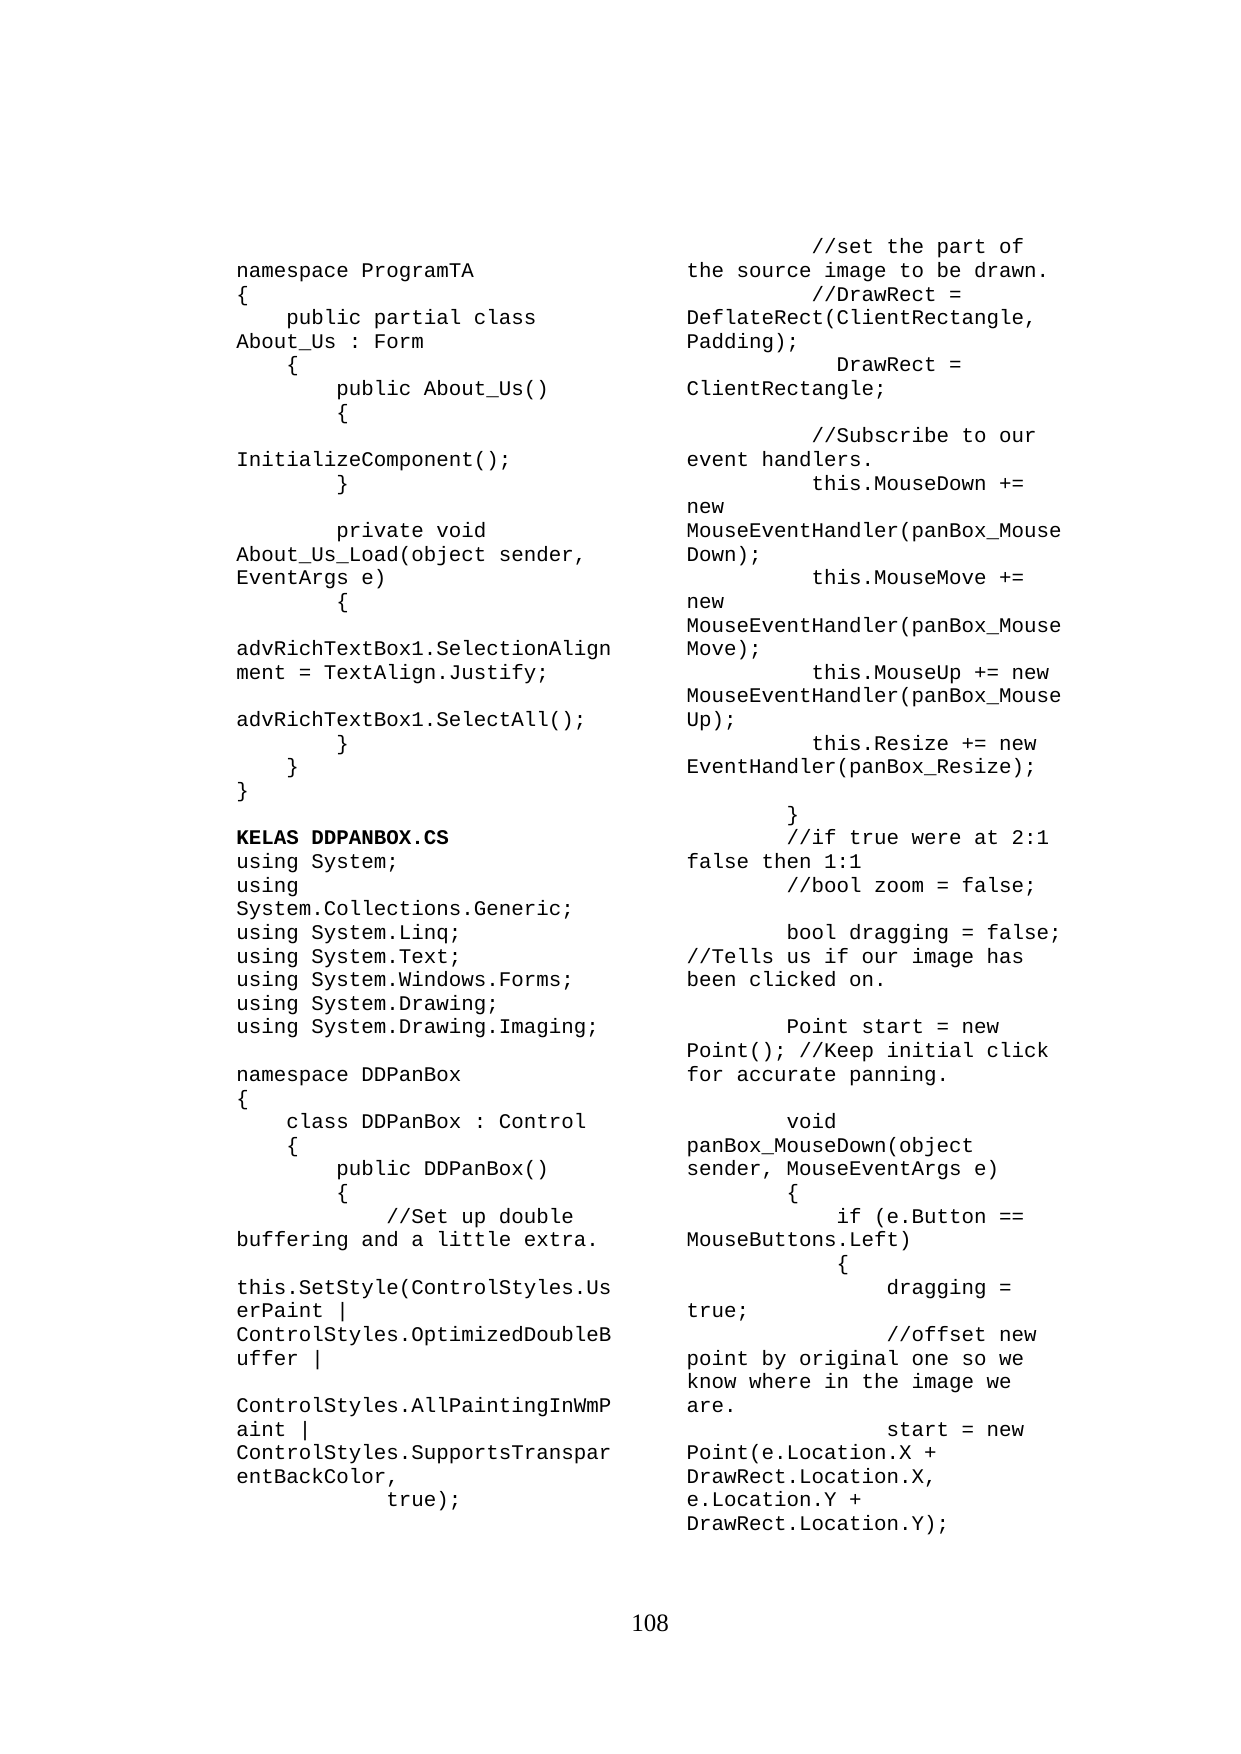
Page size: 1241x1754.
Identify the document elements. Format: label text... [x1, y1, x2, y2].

text void panBox_MouseDown(object sender, MouseEventArgs e) [686, 1111, 1063, 1182]
text using System.Drawing.Imaging; [236, 1017, 613, 1040]
text this.Resize += new EventHandler(panBox_Resize); [686, 733, 1063, 780]
text InitializeComponent(); [236, 425, 613, 473]
text private void About_Us_Load(object sender, EventArgs e) [236, 520, 613, 591]
text true); [236, 1489, 613, 1513]
text //Set up double buffering and a little extra. [236, 1206, 613, 1253]
text using System.Windows.Forms; [236, 969, 613, 993]
text namespace DDPanBox [236, 1064, 613, 1087]
text //if true were at 2:1 false then 1:1 [686, 827, 1063, 875]
text } [686, 804, 1063, 827]
text public DDPanBox() [236, 1158, 613, 1182]
text { [236, 1135, 613, 1158]
text //bool zoom = false; [686, 875, 1063, 898]
text { [236, 1087, 613, 1111]
text //Subscribe to our event handlers. [686, 425, 1063, 473]
text //offset new point by original one so we know where in the image we are. [686, 1324, 1063, 1418]
text } [236, 473, 613, 496]
text advRichTextBox1.SelectAll(); [236, 686, 613, 733]
text using System.Drawing; [236, 993, 613, 1017]
text class DDPanBox : Control [236, 1111, 613, 1135]
text bool dragging = false; //Tells us if our image has been clicked on. [686, 922, 1063, 993]
text if (e.Button == MouseButtons.Left) [686, 1206, 1063, 1253]
text ControlStyles.AllPaintingInWmPaint | ControlStyles.SupportsTransparentBackColor, [236, 1371, 613, 1489]
text { [236, 591, 613, 614]
text this.MouseUp += new MouseEventHandler(panBox_MouseUp); [686, 662, 1063, 733]
text { [686, 1253, 1063, 1277]
text DrawRect = ClientRectangle; [686, 354, 1063, 402]
text { [236, 283, 613, 307]
text using System.Collections.Generic; [236, 875, 613, 922]
text } [236, 733, 613, 756]
text { [236, 1182, 613, 1206]
text namespace ProgramTA [236, 260, 613, 283]
text //DrawRect = DeflateRect(ClientRectangle, Padding); [686, 283, 1063, 354]
text dragging = true; [686, 1277, 1063, 1324]
text this.SetStyle(ControlStyles.UserPaint | ControlStyles.OptimizedDoubleBuffer | [236, 1253, 613, 1371]
text advRichTextBox1.SelectionAlignment = TextAlign.Justify; [236, 614, 613, 686]
text public partial class About_Us : Form [236, 307, 613, 354]
text this.MouseMove += new MouseEventHandler(panBox_MouseMove); [686, 567, 1063, 662]
text } [236, 780, 613, 804]
text using System; [236, 851, 613, 875]
text { [236, 402, 613, 425]
text { [236, 354, 613, 378]
text using System.Text; [236, 946, 613, 969]
text { [686, 1182, 1063, 1206]
text start = new Point(e.Location.X + DrawRect.Location.X, e.Location.Y + DrawRect.Location.Y); [686, 1418, 1063, 1537]
text } [236, 756, 613, 780]
text //set the part of the source image to be drawn. [686, 236, 1063, 283]
text Point start = new Point(); //Keep initial click for accurate panning. [686, 1017, 1063, 1087]
text using System.Linq; [236, 922, 613, 946]
text public About_Us() [236, 378, 613, 402]
text KELAS DDPANBOX.CS [236, 827, 613, 851]
text this.MouseDown += new MouseEventHandler(panBox_MouseDown); [686, 473, 1063, 567]
